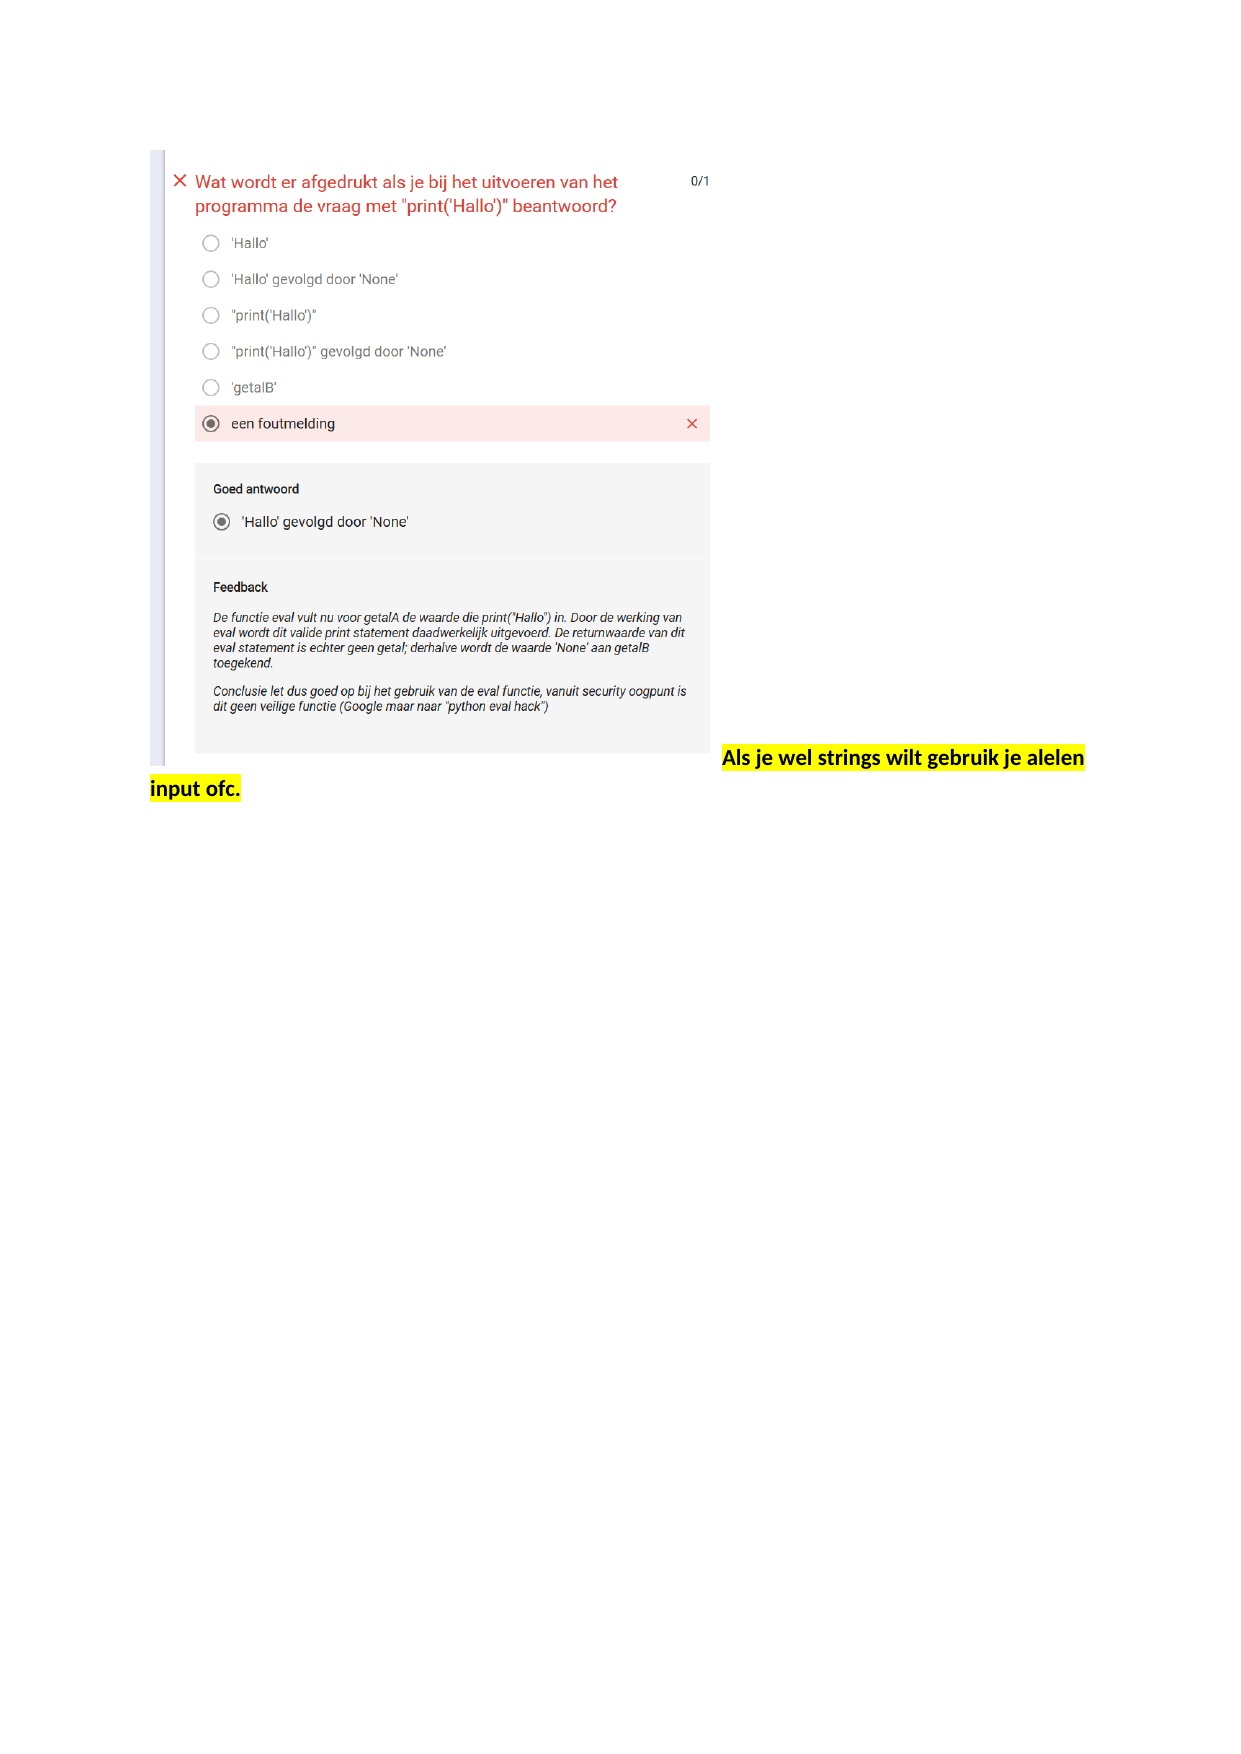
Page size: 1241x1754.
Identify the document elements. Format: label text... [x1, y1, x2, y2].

picture [150, 150, 722, 766]
